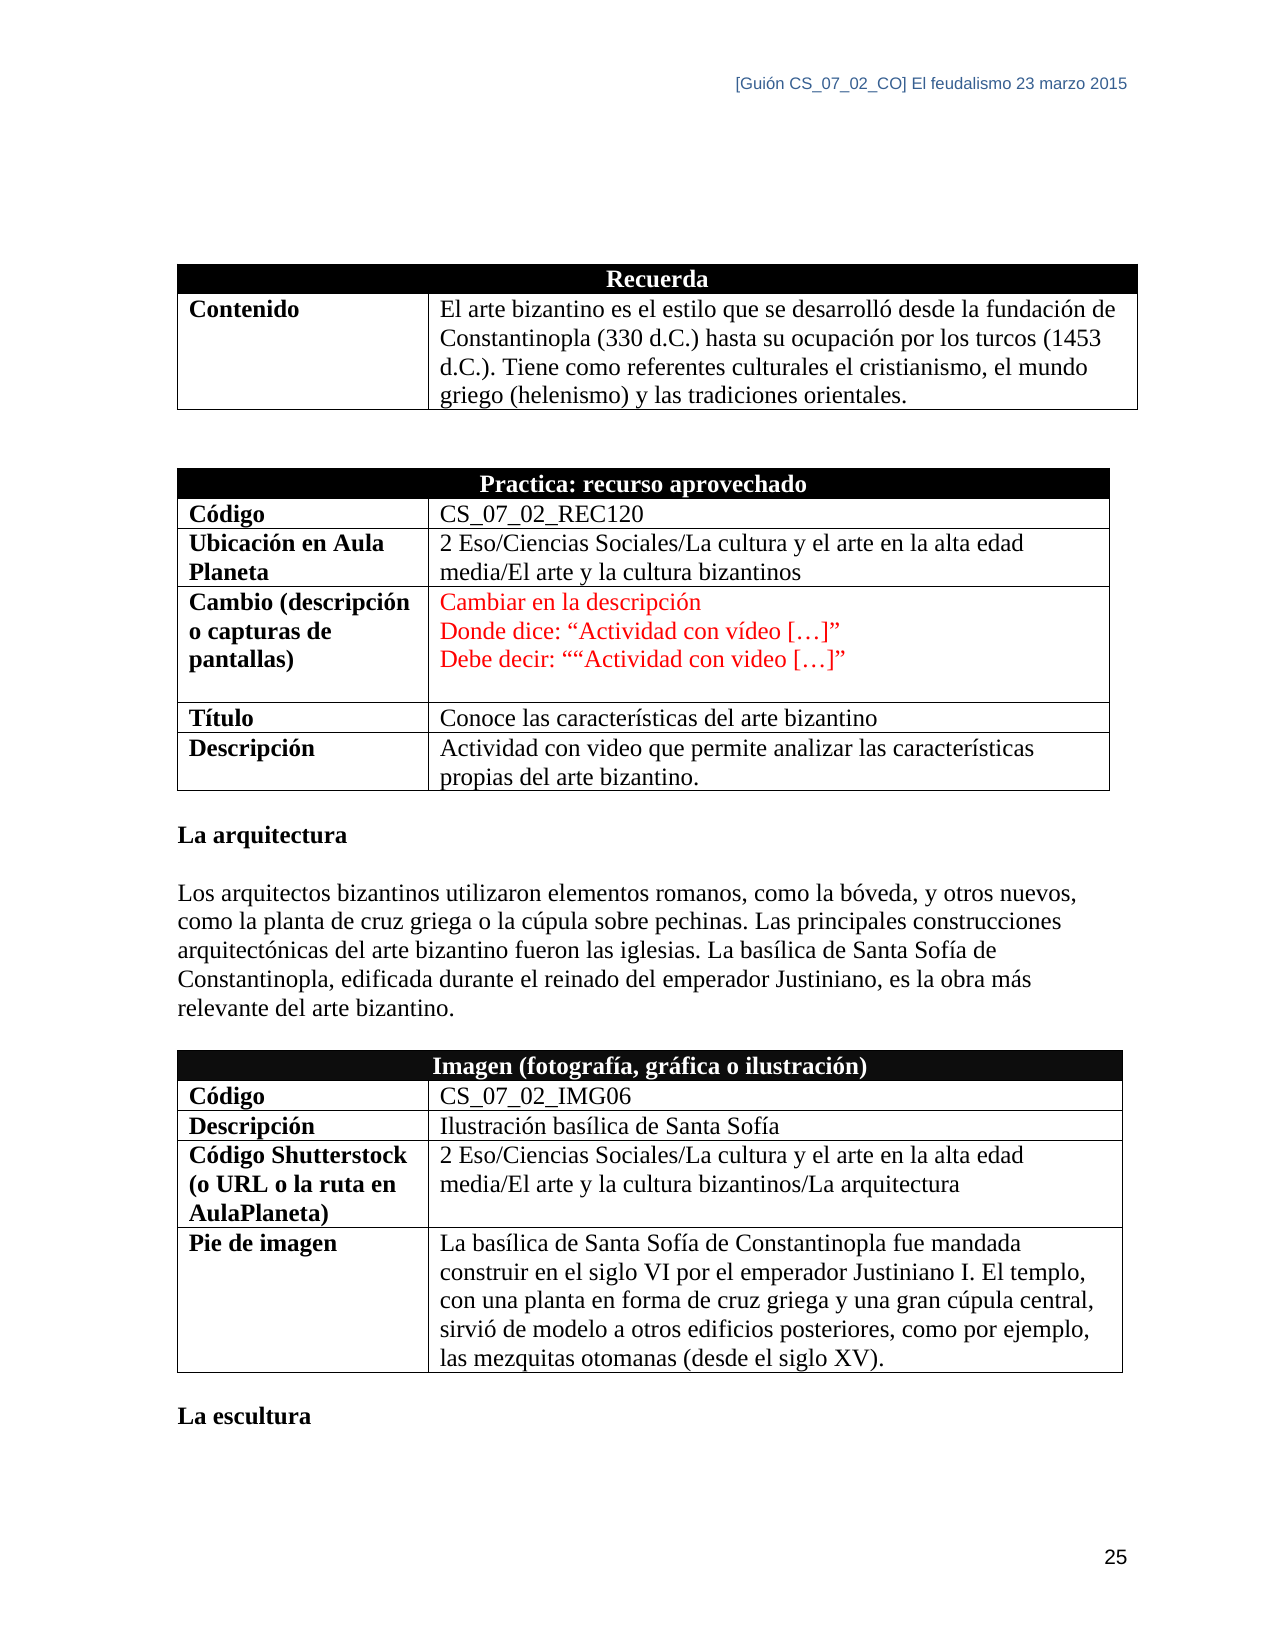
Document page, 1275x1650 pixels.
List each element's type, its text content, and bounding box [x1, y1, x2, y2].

text La escultura [177, 1401, 1127, 1430]
table_cell Título [178, 703, 428, 732]
table_header Practica: recurso aprovechado [178, 469, 1109, 498]
table_cell Código [178, 1081, 428, 1110]
table_cell Contenido [178, 294, 428, 409]
table_cell Descripción [178, 1111, 428, 1139]
table_cell Actividad con video que permite analizar las características propias del arte bizantino. [429, 733, 1109, 790]
table_header Imagen (fotografía, gráfica o ilustración) [178, 1051, 1122, 1080]
table_header Recuerda [178, 265, 1137, 293]
table_cell 2 Eso/Ciencias Sociales/La cultura y el arte en la alta edad media/El arte y la cultura bizantinos/La arquitectura [429, 1141, 1122, 1227]
table_cell El arte bizantino es el estilo que se desarrolló desde la fundación de Constantinopla (330 d.C.) hasta su ocupación por los turcos (1453 d.C.). Tiene como referentes culturales el cristianismo, el mundo griego (helenismo) y las tradiciones orientales. [429, 294, 1137, 409]
table_cell 2 Eso/Ciencias Sociales/La cultura y el arte en la alta edad media/El arte y la cultura bizantinos [429, 529, 1109, 586]
table_cell Cambio (descripción o capturas de pantallas) [178, 587, 428, 702]
text Los arquitectos bizantinos utilizaron elementos romanos, como la bóveda, y otros nuevos, como la planta de cruz griega o la cúpula sobre pechinas. Las principales construcciones arquitectónicas del arte bizantino fueron las iglesias. La basílica de Santa Sofía de Constantinopla, edificada durante el reinado del emperador Justiniano, es la obra más relevante del arte bizantino. [177, 878, 1127, 1021]
table_cell Código Shutterstock (o URL o la ruta en AulaPlaneta) [178, 1141, 428, 1227]
table_cell Cambiar en la descripción Donde dice: “Actividad con vídeo […]” Debe decir: ““Actividad con video […]” [429, 587, 1109, 702]
table_cell Pie de imagen [178, 1228, 428, 1372]
text La arquitectura [177, 820, 1127, 849]
table_cell Ubicación en Aula Planeta [178, 529, 428, 586]
table_cell Ilustración basílica de Santa Sofía [429, 1111, 1122, 1139]
table_cell Código [178, 499, 428, 527]
table_cell Descripción [178, 733, 428, 790]
table_cell CS_07_02_REC120 [429, 499, 1109, 527]
table_cell CS_07_02_IMG06 [429, 1081, 1122, 1110]
table_cell Conoce las características del arte bizantino [429, 703, 1109, 732]
table_cell La basílica de Santa Sofía de Constantinopla fue mandada construir en el siglo VI por el emperador Justiniano I. El templo, con una planta en forma de cruz griega y una gran cúpula central, sirvió de modelo a otros edificios posteriores, como por ejemplo, las mezquitas otomanas (desde el siglo XV). [429, 1228, 1122, 1372]
